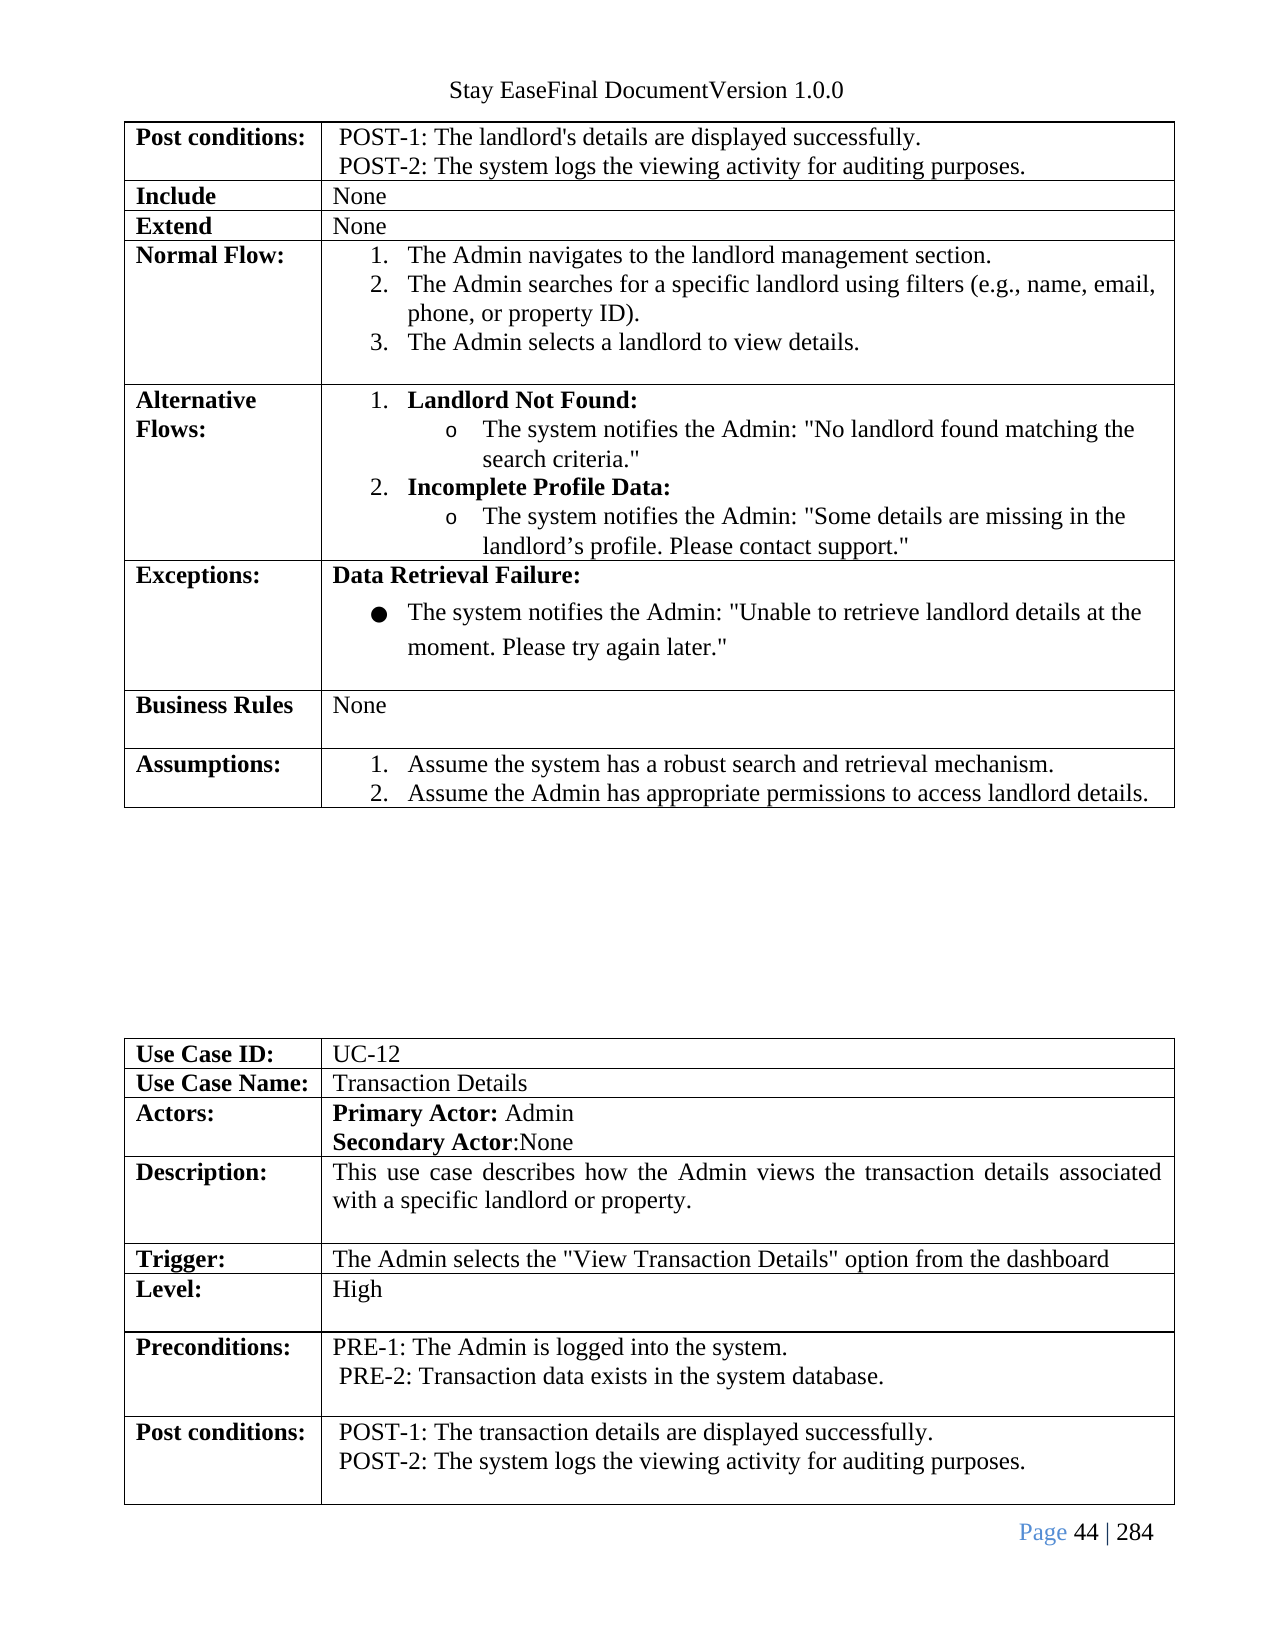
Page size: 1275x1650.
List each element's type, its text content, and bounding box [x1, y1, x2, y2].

table_header Use Case ID: [125, 1039, 321, 1067]
table_cell None [322, 181, 1174, 210]
table_cell Business Rules [125, 691, 321, 748]
table_cell The Admin navigates to the landlord management section. The Admin searches for a specific landlord using filters (e.g., name, email, phone, or property ID). The Admin selects a landlord to view details. [322, 241, 1174, 384]
table_cell POST-1: The transaction details are displayed successfully. POST-2: The system logs the viewing activity for auditing purposes. [322, 1417, 1174, 1503]
table_cell POST-1: The landlord's details are displayed successfully. POST-2: The system logs the viewing activity for auditing purposes. [322, 123, 1174, 180]
table_cell Description: [125, 1157, 321, 1243]
table_cell Assume the system has a robust search and retrieval mechanism. Assume the Admin has appropriate permissions to access landlord details. [322, 749, 1174, 807]
table_cell Landlord Not Found: The system notifies the Admin: "No landlord found matching the search criteria." Incomplete Profile Data: The system notifies the Admin: "Some details are missing in the landlord’s profile. Please contact support." [322, 385, 1174, 559]
table_cell Post conditions: [125, 1417, 321, 1503]
table_cell Trigger: [125, 1244, 321, 1273]
table_cell Use Case Name: [125, 1069, 321, 1097]
table_cell PRE-1: The Admin is logged into the system. PRE-2: Transaction data exists in the system database. [322, 1333, 1174, 1416]
table_cell Extend [125, 211, 321, 239]
table_cell Preconditions: [125, 1333, 321, 1416]
table_cell Actors: [125, 1098, 321, 1156]
table_cell Level: [125, 1274, 321, 1331]
table_cell Normal Flow: [125, 241, 321, 384]
table_cell The Admin selects the "View Transaction Details" option from the dashboard [322, 1244, 1174, 1273]
table_header UC-12 [322, 1039, 1174, 1067]
table_cell Data Retrieval Failure: The system notifies the Admin: "Unable to retrieve landlord details at the moment. Please try again later." [322, 561, 1174, 689]
table_cell Transaction Details [322, 1069, 1174, 1097]
table_cell Alternative Flows: [125, 385, 321, 559]
table_cell Primary Actor: Admin Secondary Actor:None [322, 1098, 1174, 1156]
table_cell None [322, 211, 1174, 239]
table_cell This use case describes how the Admin views the transaction details associated with a specific landlord or property. [322, 1157, 1174, 1243]
table_cell None [322, 691, 1174, 748]
table_cell High [322, 1274, 1174, 1331]
table_cell Assumptions: [125, 749, 321, 807]
table_cell Include [125, 181, 321, 210]
table_cell Exceptions: [125, 561, 321, 689]
table_cell Post conditions: [125, 123, 321, 180]
